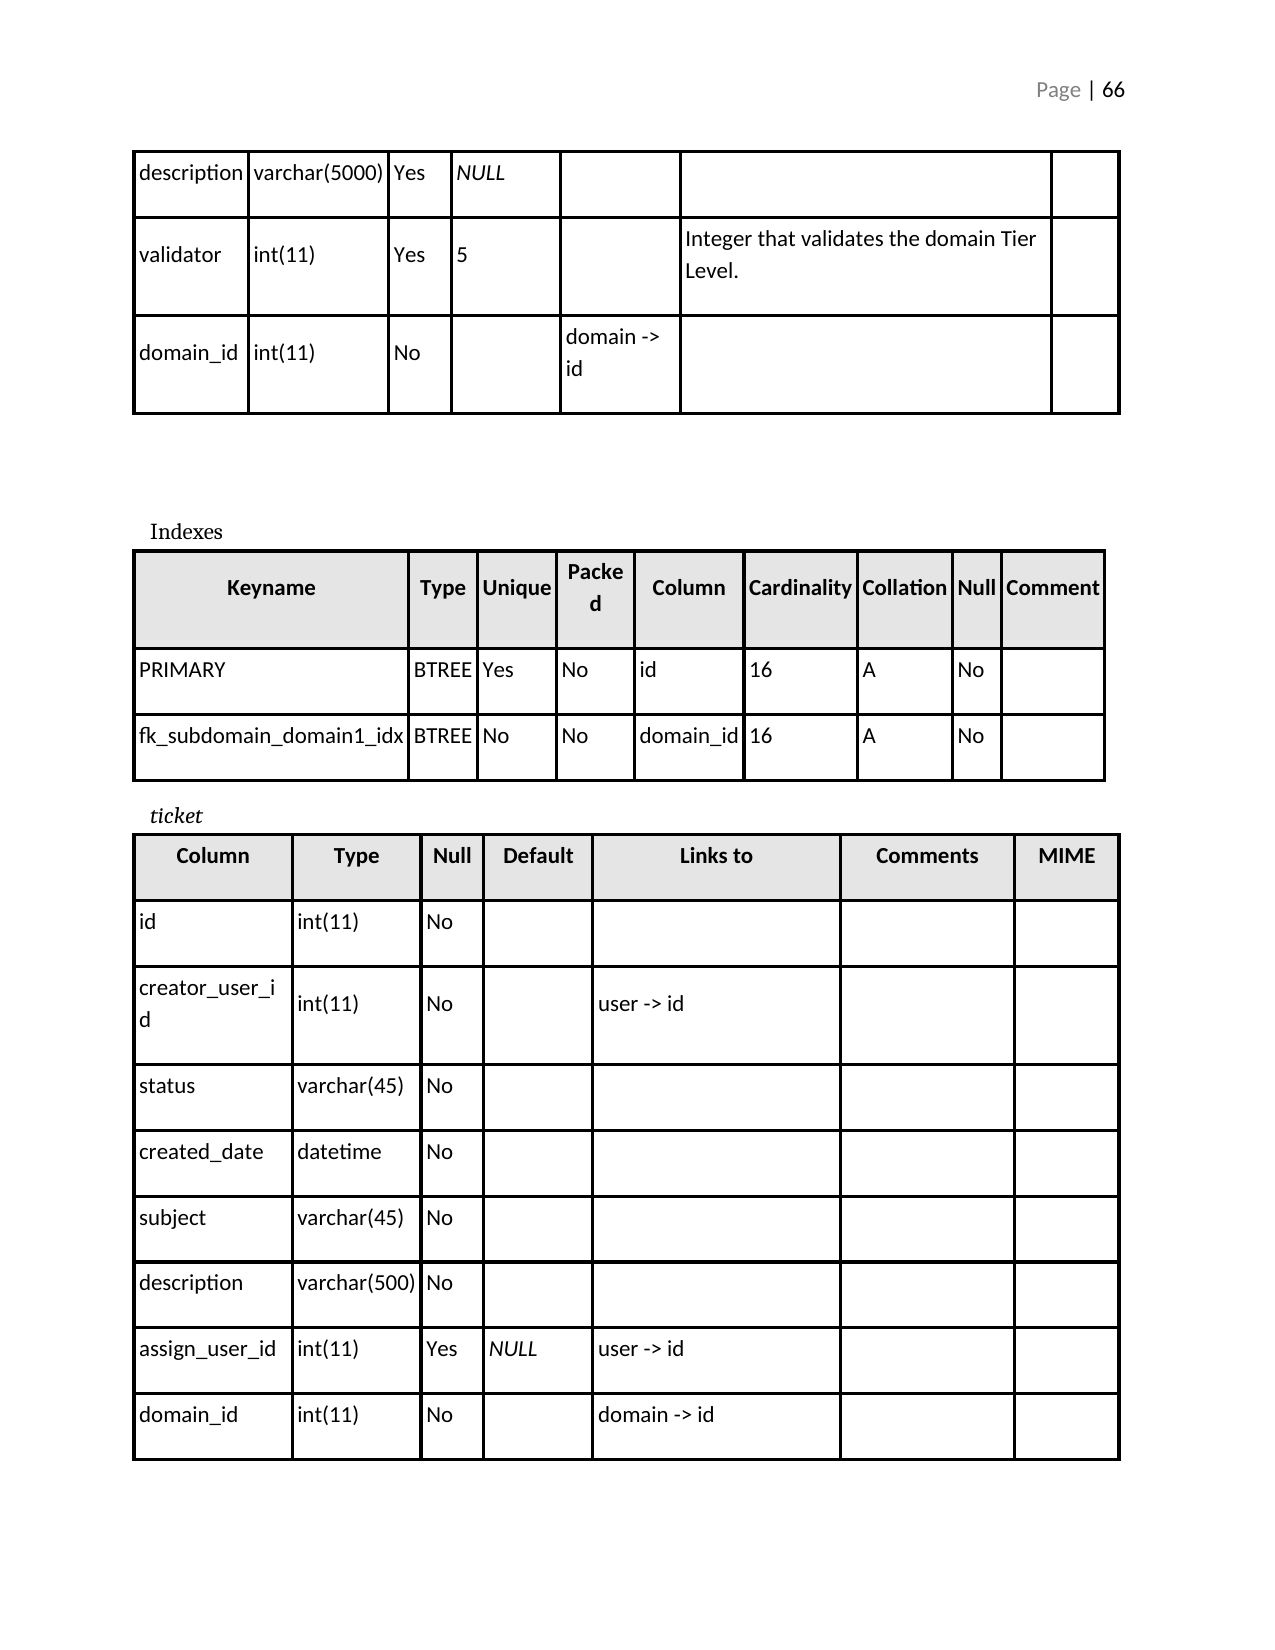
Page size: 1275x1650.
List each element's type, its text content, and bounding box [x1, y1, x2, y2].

table_cell A [859, 650, 951, 713]
table_header Null [423, 836, 482, 899]
table_header Unique [479, 553, 555, 647]
table_cell No [423, 1395, 482, 1458]
table_cell [842, 1066, 1013, 1129]
table_header Type [410, 553, 476, 647]
table_cell [842, 1198, 1013, 1260]
table_header Packed [558, 553, 633, 647]
table_cell No [479, 716, 555, 779]
table_cell created_date [136, 1132, 291, 1194]
table_cell [842, 1132, 1013, 1194]
table_cell validator [136, 219, 247, 314]
table_header Column [136, 836, 291, 899]
table_cell No [390, 317, 450, 412]
table_cell [682, 153, 1050, 216]
table_cell BTREE [410, 716, 476, 779]
table_header MIME [1016, 836, 1117, 899]
table_cell [1016, 1264, 1117, 1326]
table_cell No [423, 1198, 482, 1260]
table_cell 5 [453, 219, 559, 314]
table_cell user -> id [594, 968, 839, 1063]
table_cell [1003, 650, 1103, 713]
table_cell domain_id [636, 716, 742, 779]
table_header Cardinality [746, 553, 856, 647]
table_cell user -> id [594, 1329, 839, 1392]
table_header Links to [594, 836, 839, 899]
table_cell [594, 1198, 839, 1260]
table_cell assign_user_id [136, 1329, 291, 1392]
table_cell int(11) [294, 1395, 419, 1458]
table_cell [842, 902, 1013, 965]
table_cell description [136, 1264, 291, 1326]
table_cell PRIMARY [136, 650, 407, 713]
table_cell [1053, 219, 1117, 314]
table_cell No [558, 716, 633, 779]
table_cell [562, 153, 679, 216]
table_cell Yes [390, 153, 450, 216]
table_cell Yes [423, 1329, 482, 1392]
table_header Comments [842, 836, 1013, 899]
table_cell [485, 1198, 591, 1260]
table_cell [485, 1066, 591, 1129]
table_cell subject [136, 1198, 291, 1260]
table_cell domain_id [136, 317, 247, 412]
table_cell [1053, 317, 1117, 412]
table_cell BTREE [410, 650, 476, 713]
table_cell [842, 1395, 1013, 1458]
table_cell [1016, 1132, 1117, 1194]
table_header Type [294, 836, 419, 899]
table_cell [453, 317, 559, 412]
table_header Comment [1003, 553, 1103, 647]
table_cell int(11) [294, 902, 419, 965]
table_cell [842, 1329, 1013, 1392]
table_cell int(11) [294, 968, 419, 1063]
table_cell No [558, 650, 633, 713]
table_cell [682, 317, 1050, 412]
table_cell varchar(45) [294, 1198, 419, 1260]
table_cell domain -> id [594, 1395, 839, 1458]
table_cell varchar(5000) [250, 153, 387, 216]
table_cell [1016, 1066, 1117, 1129]
table_cell [594, 1264, 839, 1326]
table_cell [1016, 1198, 1117, 1260]
table_cell [1016, 1329, 1117, 1392]
table_cell [485, 902, 591, 965]
table_header Column [636, 553, 742, 647]
table_cell 16 [746, 716, 856, 779]
table_cell creator_user_id [136, 968, 291, 1063]
table_cell datetime [294, 1132, 419, 1194]
table_cell [594, 1066, 839, 1129]
table_cell No [954, 716, 1000, 779]
table_cell No [423, 1066, 482, 1129]
table_cell No [423, 902, 482, 965]
table_cell int(11) [250, 219, 387, 314]
table_cell Yes [479, 650, 555, 713]
table_header Keyname [136, 553, 407, 647]
table_cell domain_id [136, 1395, 291, 1458]
table_cell A [859, 716, 951, 779]
table_cell [594, 1132, 839, 1194]
table_cell Integer that validates the domain Tier Level. [682, 219, 1050, 314]
table_cell No [423, 968, 482, 1063]
table_cell 16 [746, 650, 856, 713]
table_cell varchar(500) [294, 1264, 419, 1326]
table_cell int(11) [250, 317, 387, 412]
table_cell domain -> id [562, 317, 679, 412]
subtitle ticket [150, 803, 1125, 829]
table_cell No [954, 650, 1000, 713]
table_cell varchar(45) [294, 1066, 419, 1129]
table_cell NULL [453, 153, 559, 216]
table_cell [842, 1264, 1013, 1326]
table_cell [1016, 968, 1117, 1063]
table_cell fk_subdomain_domain1_idx [136, 716, 407, 779]
subtitle Indexes [150, 519, 1125, 545]
table_cell id [636, 650, 742, 713]
table_cell description [136, 153, 247, 216]
table_header Collation [859, 553, 951, 647]
table_cell [485, 1264, 591, 1326]
table_cell [1016, 902, 1117, 965]
table_cell [562, 219, 679, 314]
table_cell int(11) [294, 1329, 419, 1392]
table_header Null [954, 553, 1000, 647]
table_cell [485, 968, 591, 1063]
table_cell NULL [485, 1329, 591, 1392]
table_cell [485, 1395, 591, 1458]
table_cell No [423, 1132, 482, 1194]
table_cell status [136, 1066, 291, 1129]
table_cell [1016, 1395, 1117, 1458]
table_cell Yes [390, 219, 450, 314]
table_cell [1003, 716, 1103, 779]
table_cell [485, 1132, 591, 1194]
table_cell id [136, 902, 291, 965]
table_cell [594, 902, 839, 965]
table_header Default [485, 836, 591, 899]
table_cell [1053, 153, 1117, 216]
table_cell No [423, 1264, 482, 1326]
table_cell [842, 968, 1013, 1063]
